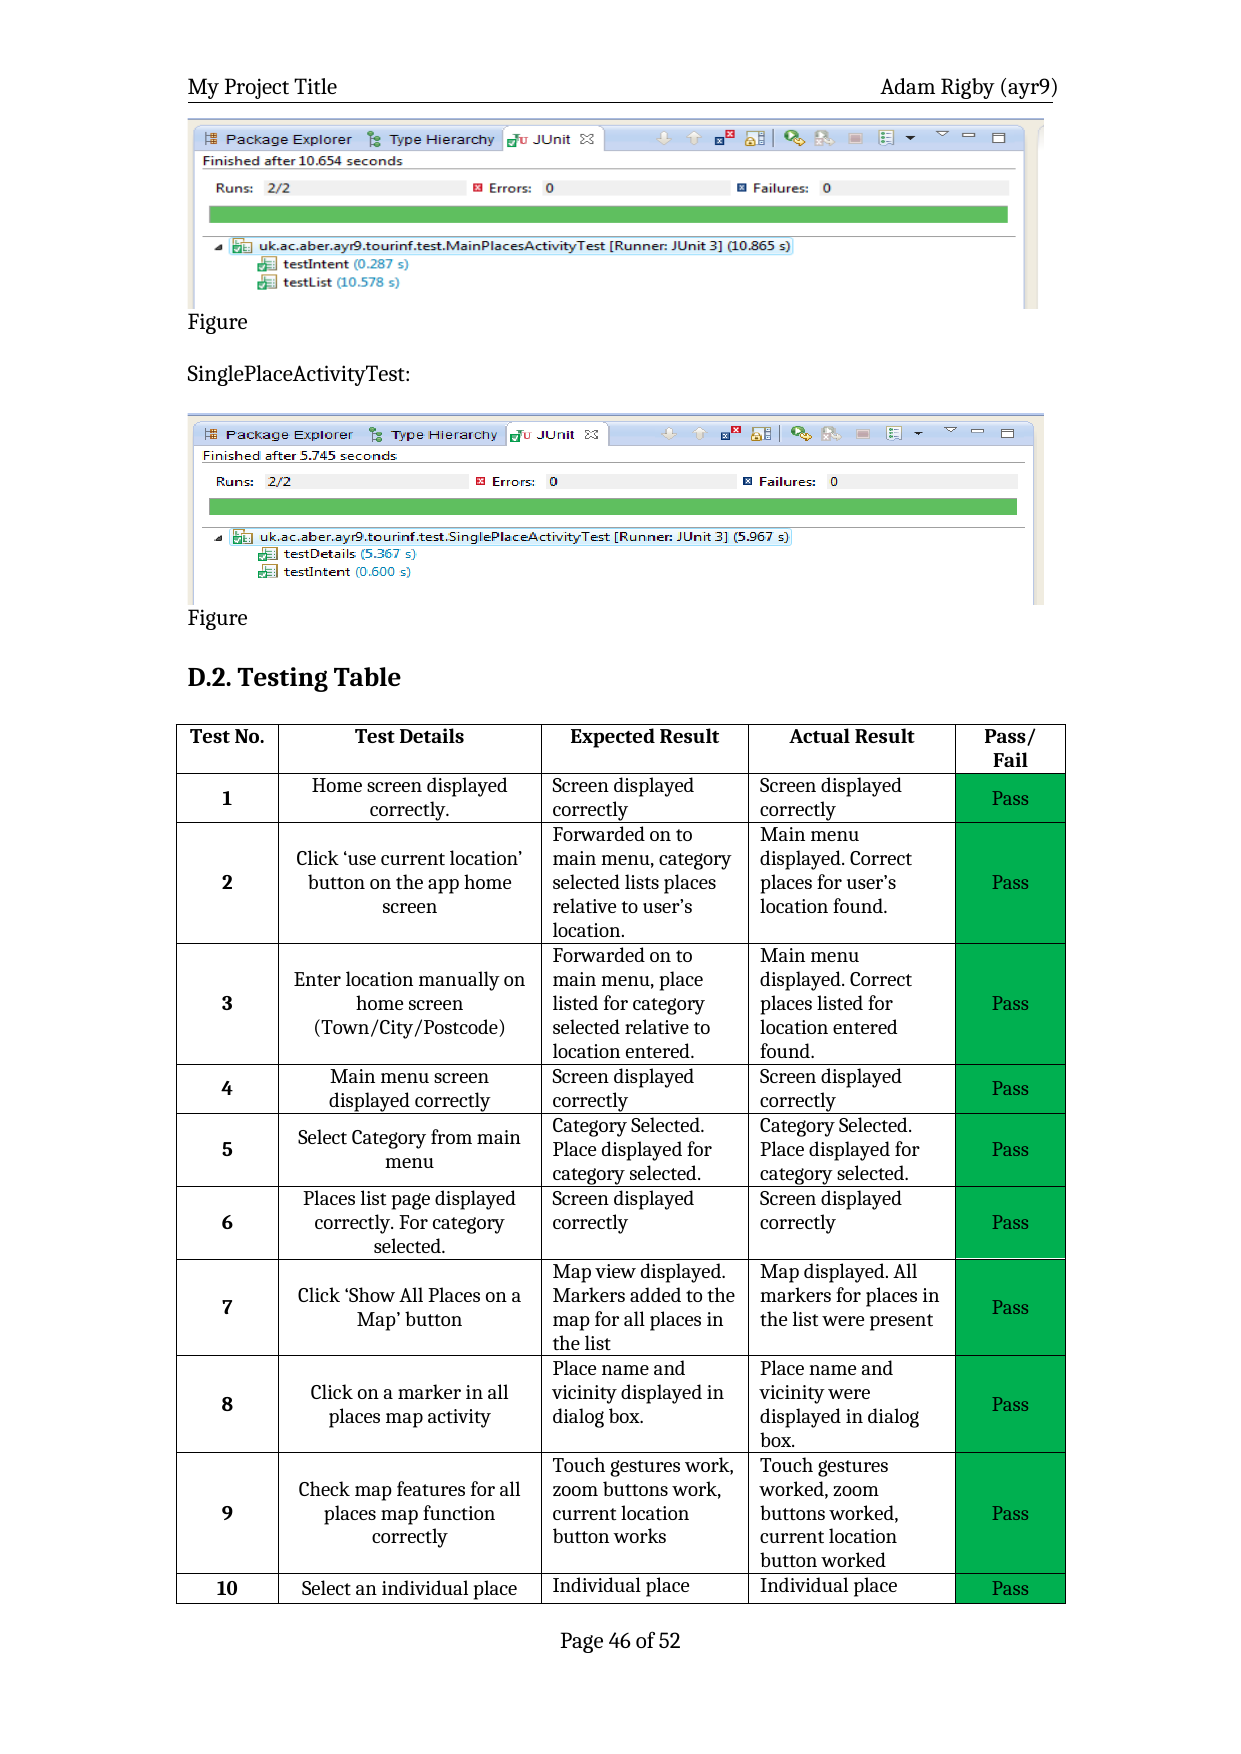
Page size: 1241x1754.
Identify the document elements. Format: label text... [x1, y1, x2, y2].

table_cell 2 [177, 823, 278, 943]
table_cell Main menu displayed. Correct places for user’s location found. [749, 823, 955, 943]
table_cell Click on a marker in all places map activity [279, 1356, 541, 1452]
table_cell Screen displayed correctly [749, 774, 955, 822]
table_cell Screen displayed correctly [542, 774, 748, 822]
table_cell Map displayed. All markers for places in the list were present [749, 1260, 955, 1355]
table_cell Check map features for all places map function correctly [279, 1453, 541, 1573]
table_cell 1 [177, 774, 278, 822]
picture [187, 413, 1044, 605]
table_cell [542, 1574, 748, 1603]
picture [187, 118, 1044, 309]
text SinglePlaceActivityTest: [187, 361, 1053, 388]
text Figure [187, 604, 1053, 631]
table_cell Main menu screen displayed correctly [279, 1065, 541, 1113]
table_cell Pass [956, 1356, 1065, 1452]
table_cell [279, 1574, 541, 1603]
table_cell 3 [177, 944, 278, 1064]
table_cell Click ‘use current location’ button on the app home screen [279, 823, 541, 943]
table_header Test No. [177, 725, 278, 773]
table_cell Pass [956, 1574, 1065, 1603]
table_cell Pass [956, 823, 1065, 943]
text D.2. Testing Table [187, 662, 1053, 693]
table_cell Pass [956, 1065, 1065, 1113]
table_cell Forwarded on to main menu, category selected lists places relative to user’s location. [542, 823, 748, 943]
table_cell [749, 1574, 955, 1603]
table_cell Home screen displayed correctly. [279, 774, 541, 822]
table_header Test Details [279, 725, 541, 773]
table_cell 10 [177, 1574, 278, 1603]
table_cell 8 [177, 1356, 278, 1452]
table_cell 4 [177, 1065, 278, 1113]
table_cell 7 [177, 1260, 278, 1355]
table_cell Map view displayed. Markers added to the map for all places in the list [542, 1260, 748, 1355]
table_cell Category Selected. Place displayed for category selected. [749, 1114, 955, 1186]
table_cell Pass [956, 944, 1065, 1064]
table_cell 9 [177, 1453, 278, 1573]
table_header Expected Result [542, 725, 748, 773]
table_cell Place name and vicinity were displayed in dialog box. [749, 1356, 955, 1452]
text Figure [187, 308, 1053, 335]
table_cell Touch gestures work, zoom buttons work, current location button works [542, 1453, 748, 1573]
table_cell Pass [956, 1114, 1065, 1186]
table_cell 5 [177, 1114, 278, 1186]
table_cell Pass [956, 1260, 1065, 1355]
table_cell Pass [956, 1453, 1065, 1573]
table_cell Pass [956, 774, 1065, 822]
table_cell Places list page displayed correctly. For category selected. [279, 1187, 541, 1258]
table_cell Forwarded on to main menu, place listed for category selected relative to location entered. [542, 944, 748, 1064]
table_header Actual Result [749, 725, 955, 773]
table_cell Enter location manually on home screen (Town/City/Postcode) [279, 944, 541, 1064]
table_cell 6 [177, 1187, 278, 1258]
table_header Pass/ Fail [956, 725, 1065, 773]
table_cell Main menu displayed. Correct places listed for location entered found. [749, 944, 955, 1064]
table_cell Screen displayed correctly [542, 1187, 748, 1258]
table_cell Pass [956, 1187, 1065, 1258]
table_cell Screen displayed correctly [749, 1187, 955, 1258]
table_cell Place name and vicinity displayed in dialog box. [542, 1356, 748, 1452]
table_cell Screen displayed correctly [749, 1065, 955, 1113]
table_cell Screen displayed correctly [542, 1065, 748, 1113]
table_cell Touch gestures worked, zoom buttons worked, current location button worked [749, 1453, 955, 1573]
table_cell Select Category from main menu [279, 1114, 541, 1186]
table_cell Category Selected. Place displayed for category selected. [542, 1114, 748, 1186]
table_cell Click ‘Show All Places on a Map’ button [279, 1260, 541, 1355]
